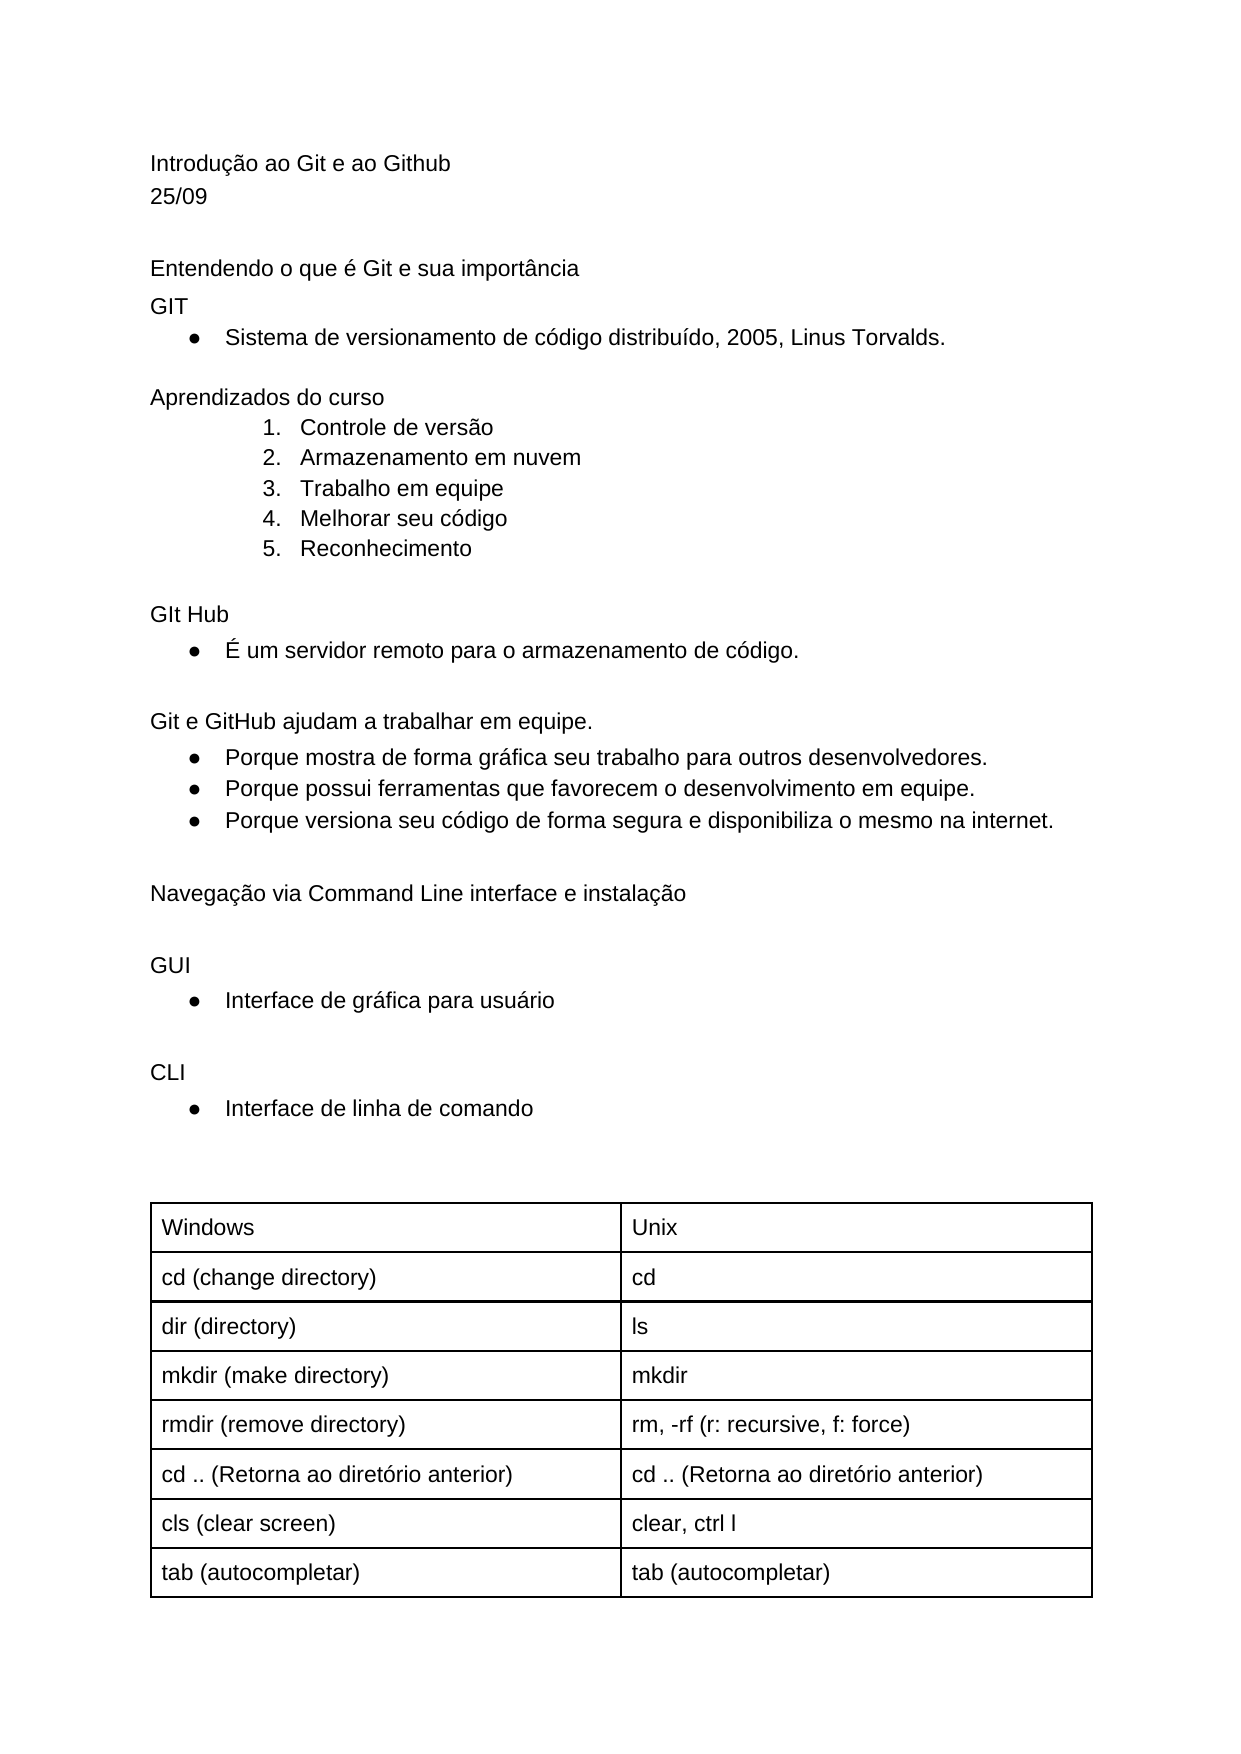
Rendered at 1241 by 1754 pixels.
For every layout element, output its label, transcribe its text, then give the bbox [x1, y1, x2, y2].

list Interface de linha de comando [187, 1094, 1090, 1121]
list Porque possui ferramentas que favorecem o desenvolvimento em equipe. [187, 775, 1090, 802]
list Porque versiona seu código de forma segura e disponibiliza o mesmo na internet. [187, 807, 1090, 833]
list Porque mostra de forma gráfica seu trabalho para outros desenvolvedores. [187, 744, 1090, 770]
text Git e GitHub ajudam a trabalhar em equipe. [150, 708, 1090, 734]
table_cell rmdir (remove directory) [152, 1401, 620, 1448]
table_cell tab (autocompletar) [152, 1549, 620, 1596]
text CLI [150, 1059, 1090, 1085]
text Aprendizados do curso [150, 384, 1090, 410]
text 25/09 [150, 183, 1090, 209]
table_cell mkdir (make directory) [152, 1352, 620, 1399]
list Melhorar seu código [262, 505, 1090, 531]
list Reconhecimento [262, 535, 1090, 561]
table_cell cd .. (Retorna ao diretório anterior) [622, 1450, 1091, 1497]
list É um servidor remoto para o armazenamento de código. [187, 637, 1090, 663]
table_cell cd [622, 1253, 1091, 1300]
table_cell cd (change directory) [152, 1253, 620, 1300]
table_cell clear, ctrl l [622, 1500, 1091, 1547]
title Introdução ao Git e ao Github [150, 150, 1090, 176]
table_header Unix [622, 1204, 1091, 1251]
text GUI [150, 952, 1090, 978]
table_header Windows [152, 1204, 620, 1251]
list Controle de versão [262, 414, 1090, 441]
list Interface de gráfica para usuário [187, 987, 1090, 1014]
table_cell ls [622, 1303, 1091, 1349]
table_cell rm, -rf (r: recursive, f: force) [622, 1401, 1091, 1448]
table_cell dir (directory) [152, 1303, 620, 1349]
table_cell cls (clear screen) [152, 1500, 620, 1547]
list Armazenamento em nuvem [262, 444, 1090, 471]
text GIT [150, 293, 1090, 320]
text GIt Hub [150, 601, 1090, 627]
subtitle Navegação via Command Line interface e instalação [150, 880, 1090, 907]
table_cell tab (autocompletar) [622, 1549, 1091, 1596]
table_cell cd .. (Retorna ao diretório anterior) [152, 1450, 620, 1497]
list Sistema de versionamento de código distribuído, 2005, Linus Torvalds. [187, 323, 1090, 350]
table_cell mkdir [622, 1352, 1091, 1399]
list Trabalho em equipe [262, 474, 1090, 501]
subtitle Entendendo o que é Git e sua importância [150, 254, 1090, 281]
